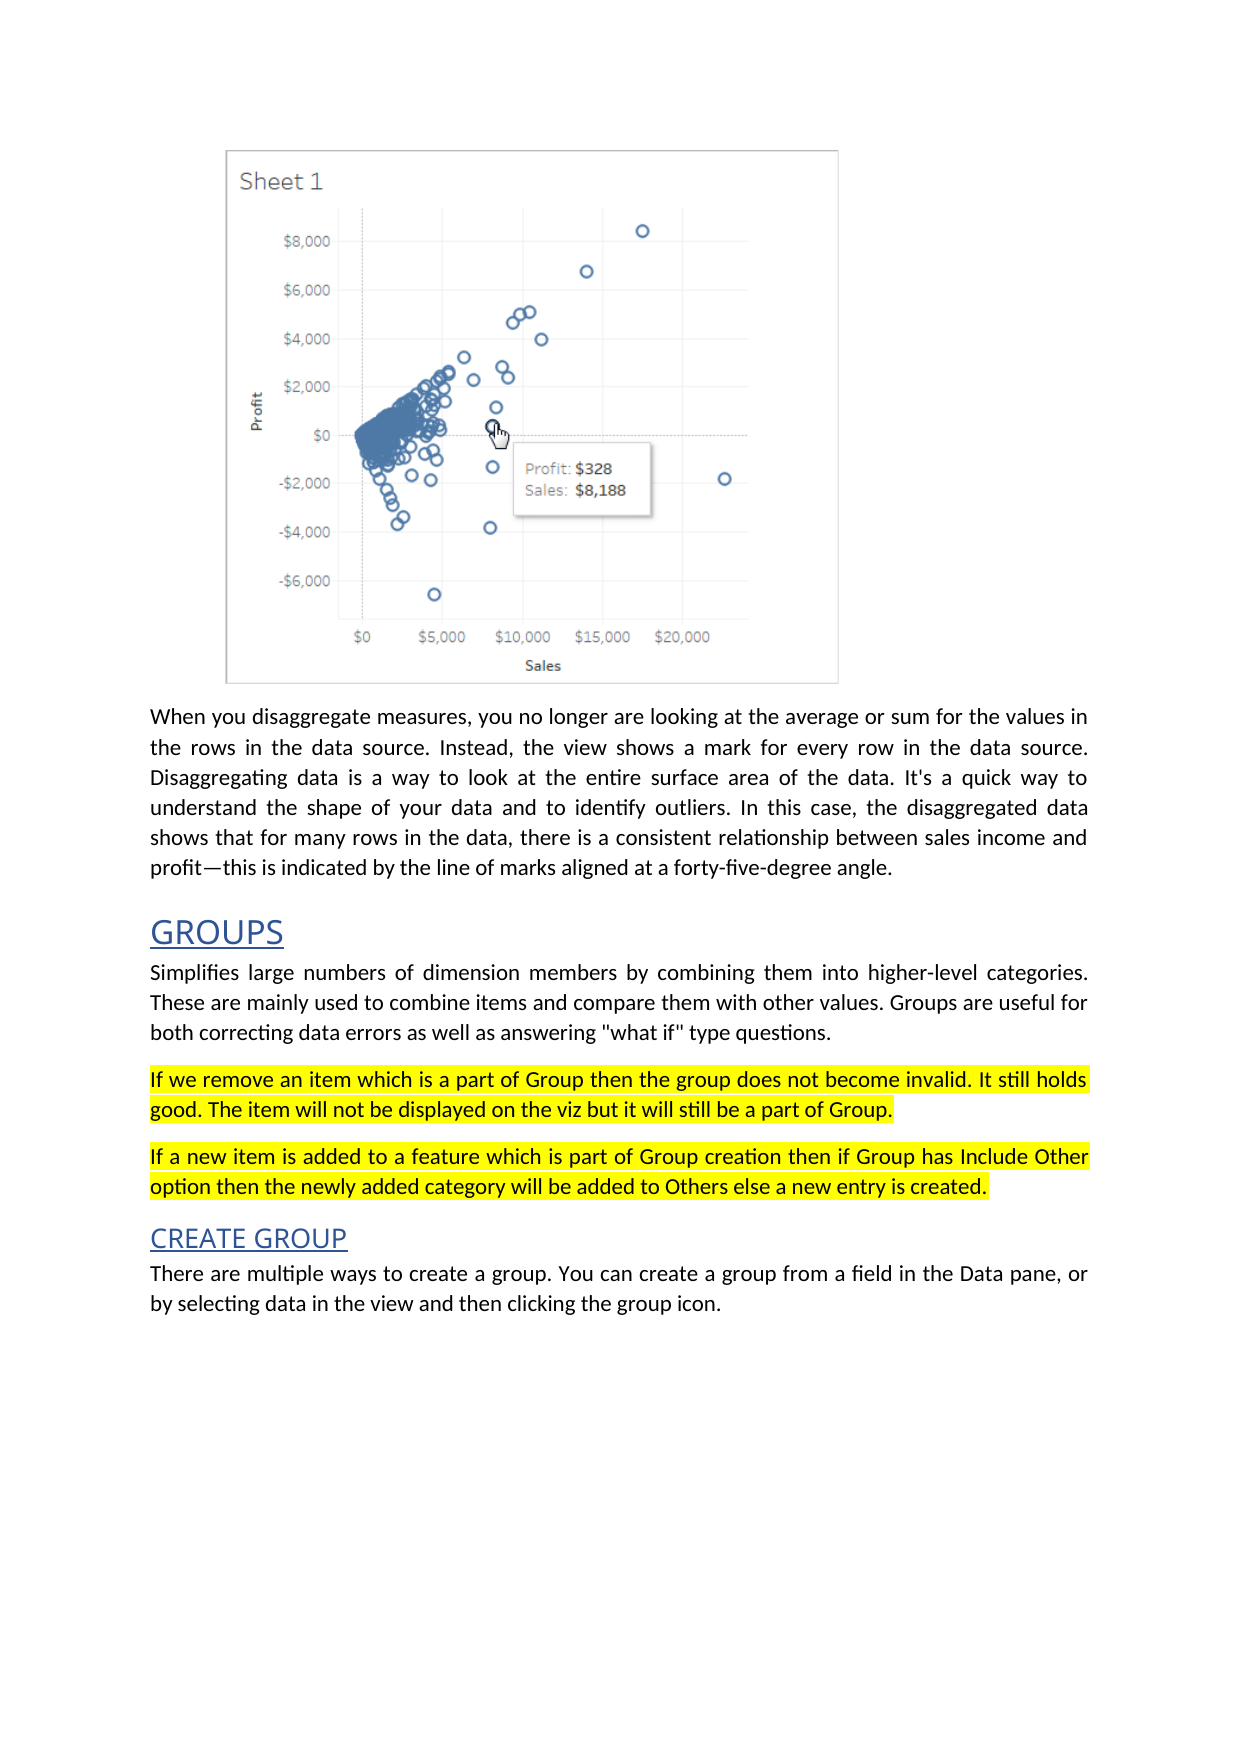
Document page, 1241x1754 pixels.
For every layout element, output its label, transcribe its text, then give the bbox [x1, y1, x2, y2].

subtitle GROUPS [150, 909, 1090, 954]
subtitle CREATE GROUP [150, 1219, 1090, 1256]
text When you disaggregate measures, you no longer are looking at the average or sum for the values in the rows in the data source. Instead, the view shows a mark for every row in the data source. Disaggregating data is a way to look at the entire surface area of the data. It's a quick way to understand the shape of your data and to identify outliers. In this case, the disaggregated data shows that for many rows in the data, there is a consistent relationship between sales income and profit—this is indicated by the line of marks aligned at a forty-five-degree angle. [150, 702, 1090, 882]
text If we remove an item which is a part of Group then the group does not become invalid. It still holds good. The item will not be displayed on the viz but it will still be a part of Group. [150, 1093, 1090, 1123]
text There are multiple ways to create a group. You can create a group from a field in the Data pane, or by selecting data in the view and then clicking the group icon. [150, 1259, 1090, 1317]
text Simplifies large numbers of dimension members by combining them into higher-level categories. These are mainly used to combine items and compare them with other values. Groups are useful for both correcting data errors as well as answering "what if" type questions. [150, 958, 1090, 1046]
text If a new item is added to a feature which is part of Group creation then if Group has Include Other option then the newly added category will be added to Others else a new entry is created. [150, 1170, 1090, 1200]
picture [225, 150, 839, 684]
